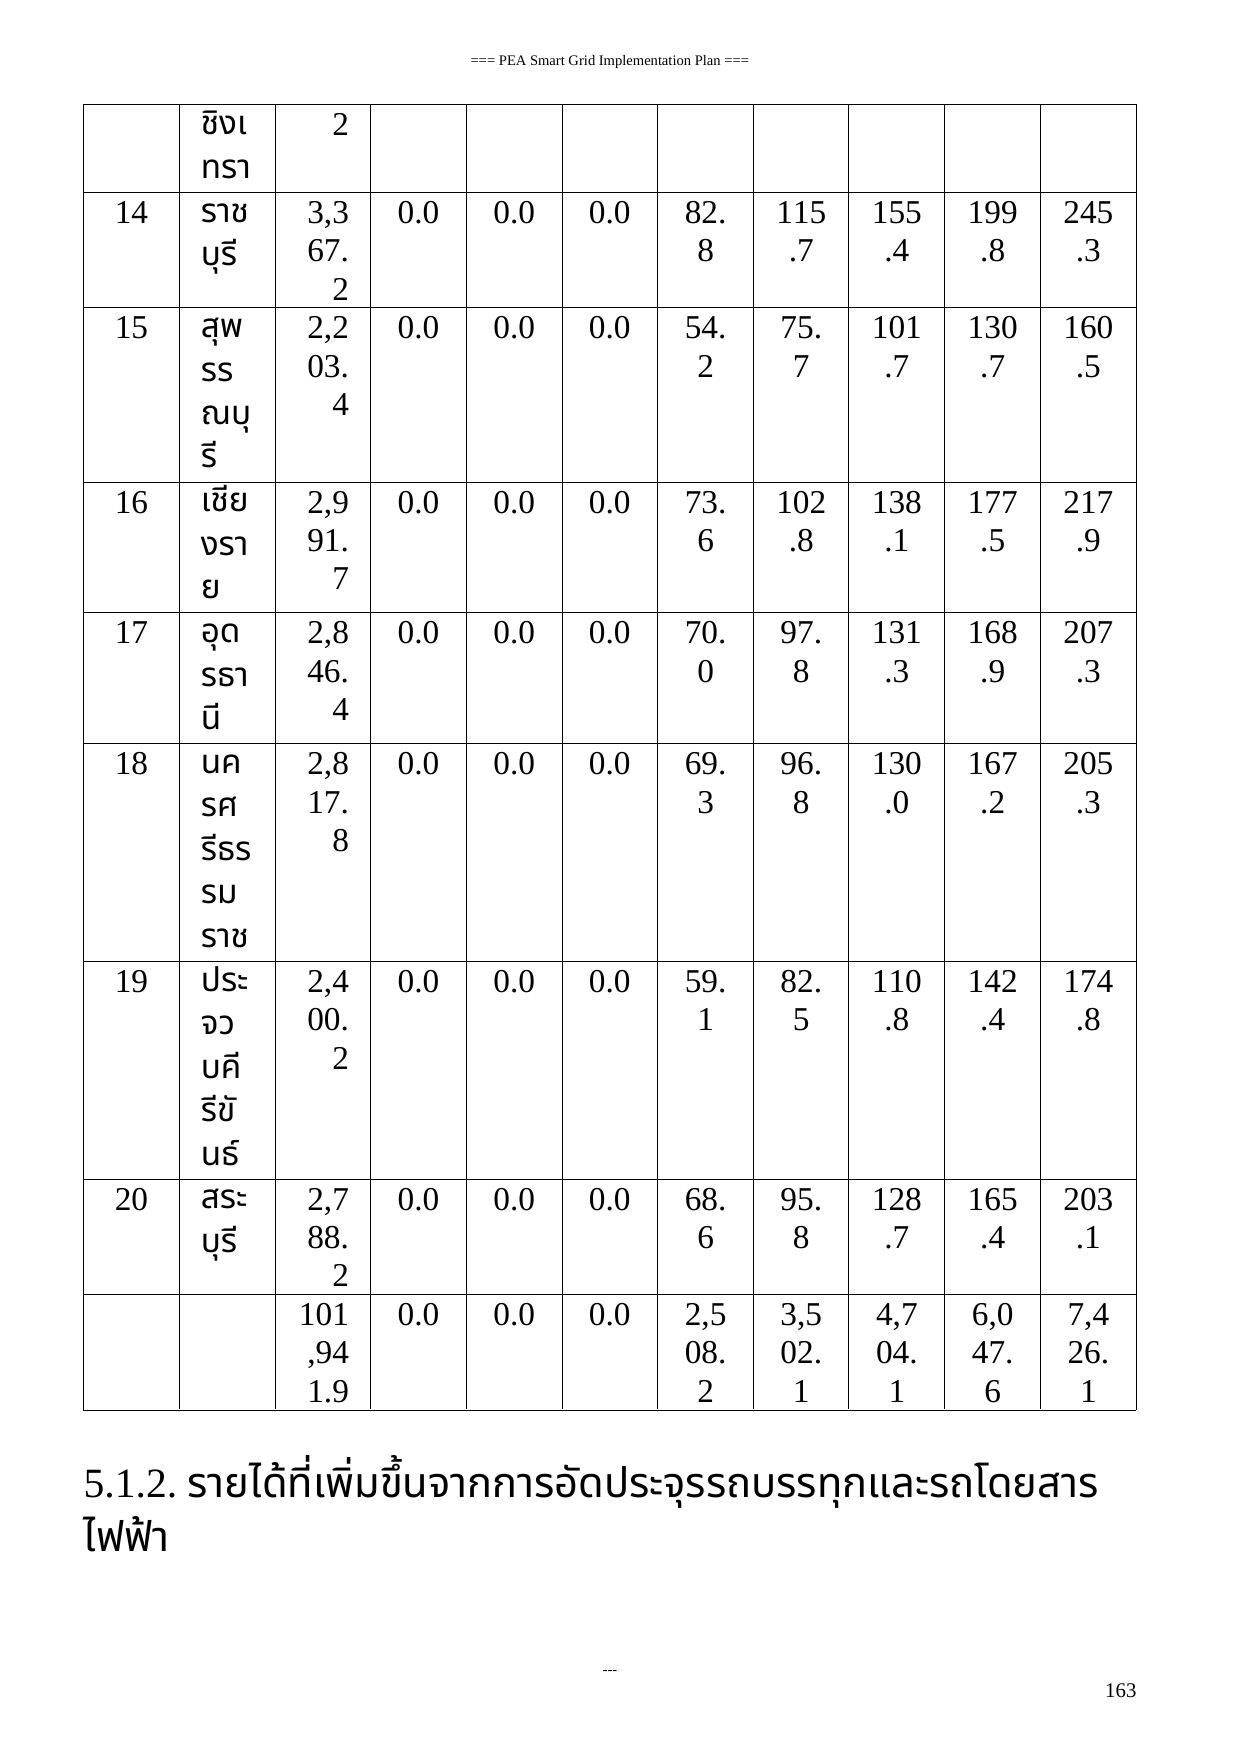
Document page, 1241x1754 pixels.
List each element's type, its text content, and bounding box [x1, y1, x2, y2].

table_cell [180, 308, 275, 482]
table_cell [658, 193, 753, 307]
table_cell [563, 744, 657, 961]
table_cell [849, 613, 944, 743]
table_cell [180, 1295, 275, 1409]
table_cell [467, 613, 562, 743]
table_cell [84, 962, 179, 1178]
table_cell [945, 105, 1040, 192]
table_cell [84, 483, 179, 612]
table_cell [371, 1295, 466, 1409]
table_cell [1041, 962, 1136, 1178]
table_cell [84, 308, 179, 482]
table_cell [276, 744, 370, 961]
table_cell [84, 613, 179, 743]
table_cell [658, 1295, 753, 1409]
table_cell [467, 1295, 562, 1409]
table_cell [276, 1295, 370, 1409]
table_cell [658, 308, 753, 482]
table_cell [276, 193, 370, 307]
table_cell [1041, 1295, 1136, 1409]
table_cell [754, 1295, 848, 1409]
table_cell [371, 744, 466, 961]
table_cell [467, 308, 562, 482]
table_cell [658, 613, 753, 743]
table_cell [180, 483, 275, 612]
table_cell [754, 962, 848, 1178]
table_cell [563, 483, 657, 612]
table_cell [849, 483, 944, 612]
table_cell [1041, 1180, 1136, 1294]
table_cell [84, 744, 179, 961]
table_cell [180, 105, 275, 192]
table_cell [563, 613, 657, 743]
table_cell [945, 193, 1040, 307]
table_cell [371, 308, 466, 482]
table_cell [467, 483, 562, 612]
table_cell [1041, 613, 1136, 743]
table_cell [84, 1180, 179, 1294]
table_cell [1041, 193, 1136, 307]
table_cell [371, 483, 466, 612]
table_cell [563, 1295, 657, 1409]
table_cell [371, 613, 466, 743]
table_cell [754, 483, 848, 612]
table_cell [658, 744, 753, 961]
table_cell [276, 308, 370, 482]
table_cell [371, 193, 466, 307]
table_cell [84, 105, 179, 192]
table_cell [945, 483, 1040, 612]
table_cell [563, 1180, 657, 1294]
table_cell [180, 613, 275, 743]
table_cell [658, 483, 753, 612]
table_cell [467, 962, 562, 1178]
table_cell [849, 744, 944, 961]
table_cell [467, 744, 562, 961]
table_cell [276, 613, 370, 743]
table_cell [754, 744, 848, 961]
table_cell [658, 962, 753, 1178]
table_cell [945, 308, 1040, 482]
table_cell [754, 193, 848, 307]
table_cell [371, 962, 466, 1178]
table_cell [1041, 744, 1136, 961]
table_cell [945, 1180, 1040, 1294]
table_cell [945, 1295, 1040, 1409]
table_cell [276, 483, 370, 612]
subtitle 5.1.2. รายได้ที่เพิ่มขึ้นจากการอัดประจุรรถบรรทุกและรถโดยสารไฟฟ้า [83, 1458, 1136, 1568]
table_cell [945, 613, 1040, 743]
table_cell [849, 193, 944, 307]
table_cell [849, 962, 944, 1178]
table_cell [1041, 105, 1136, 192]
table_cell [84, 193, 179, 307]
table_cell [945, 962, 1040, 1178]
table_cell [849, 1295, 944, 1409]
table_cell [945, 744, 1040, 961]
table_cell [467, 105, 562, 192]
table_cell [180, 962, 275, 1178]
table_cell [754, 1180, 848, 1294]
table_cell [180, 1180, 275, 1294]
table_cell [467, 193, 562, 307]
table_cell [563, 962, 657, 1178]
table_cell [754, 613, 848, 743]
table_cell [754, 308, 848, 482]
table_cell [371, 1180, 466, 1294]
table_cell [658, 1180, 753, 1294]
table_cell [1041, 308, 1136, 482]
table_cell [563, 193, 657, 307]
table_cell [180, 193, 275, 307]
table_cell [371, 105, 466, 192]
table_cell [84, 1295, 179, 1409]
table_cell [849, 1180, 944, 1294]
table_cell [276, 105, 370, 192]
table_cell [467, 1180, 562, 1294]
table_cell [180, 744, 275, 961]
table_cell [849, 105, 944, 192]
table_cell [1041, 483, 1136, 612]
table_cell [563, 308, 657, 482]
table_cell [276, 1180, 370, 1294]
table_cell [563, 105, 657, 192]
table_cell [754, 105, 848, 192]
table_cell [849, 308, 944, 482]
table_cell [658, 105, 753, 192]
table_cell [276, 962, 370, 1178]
